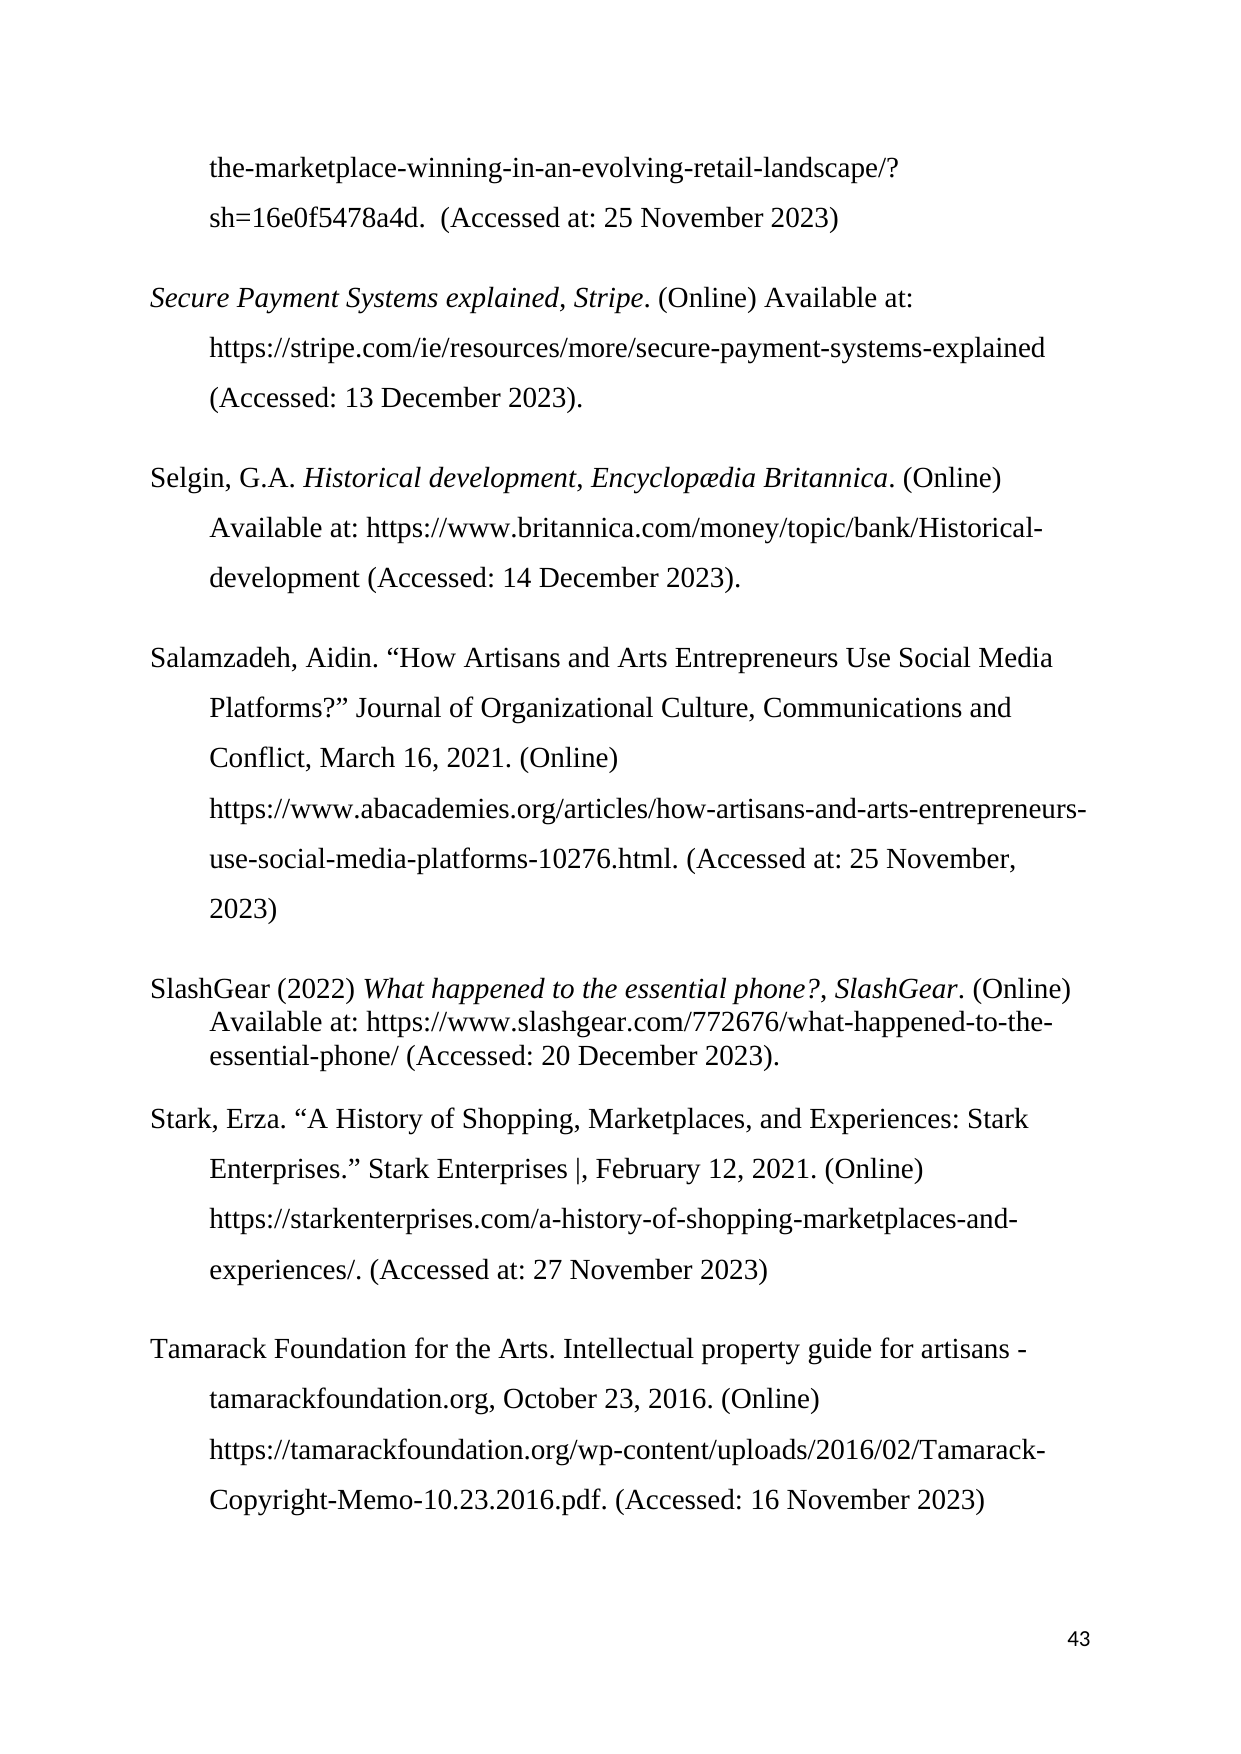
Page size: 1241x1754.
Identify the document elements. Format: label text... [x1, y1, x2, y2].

text Secure Payment Systems explained, Stripe. (Online) Available at: https://stripe.com/ie/resources/more/secure-payment-systems-explained (Accessed: 13 December 2023). [150, 280, 1090, 414]
text Tamarack Foundation for the Arts. Intellectual property guide for artisans - tamarackfoundation.org, October 23, 2016. (Online) https://tamarackfoundation.org/wp-content/uploads/2016/02/Tamarack-Copyright-Memo-10.23.2016.pdf. (Accessed: 16 November 2023) [150, 1331, 1090, 1516]
text Salamzadeh, Aidin. “How Artisans and Arts Entrepreneurs Use Social Media Platforms?” Journal of Organizational Culture, Communications and Conflict, March 16, 2021. (Online) https://www.abacademies.org/articles/how-artisans-and-arts-entrepreneurs-use-social-media-platforms-10276.html. (Accessed at: 25 November, 2023) [150, 640, 1090, 925]
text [150, 150, 1090, 234]
text SlashGear (2022) What happened to the essential phone?, SlashGear. (Online) Available at: https://www.slashgear.com/772676/what-happened-to-the-essential-phone/ (Accessed: 20 December 2023). [150, 971, 1090, 1072]
text Stark, Erza. “A History of Shopping, Marketplaces, and Experiences: Stark Enterprises.” Stark Enterprises |, February 12, 2021. (Online) https://starkenterprises.com/a-history-of-shopping-marketplaces-and-experiences/. (Accessed at: 27 November 2023) [150, 1101, 1090, 1285]
text Selgin, G.A. Historical development, Encyclopædia Britannica. (Online) Available at: https://www.britannica.com/money/topic/bank/Historical-development (Accessed: 14 December 2023). [150, 460, 1090, 594]
